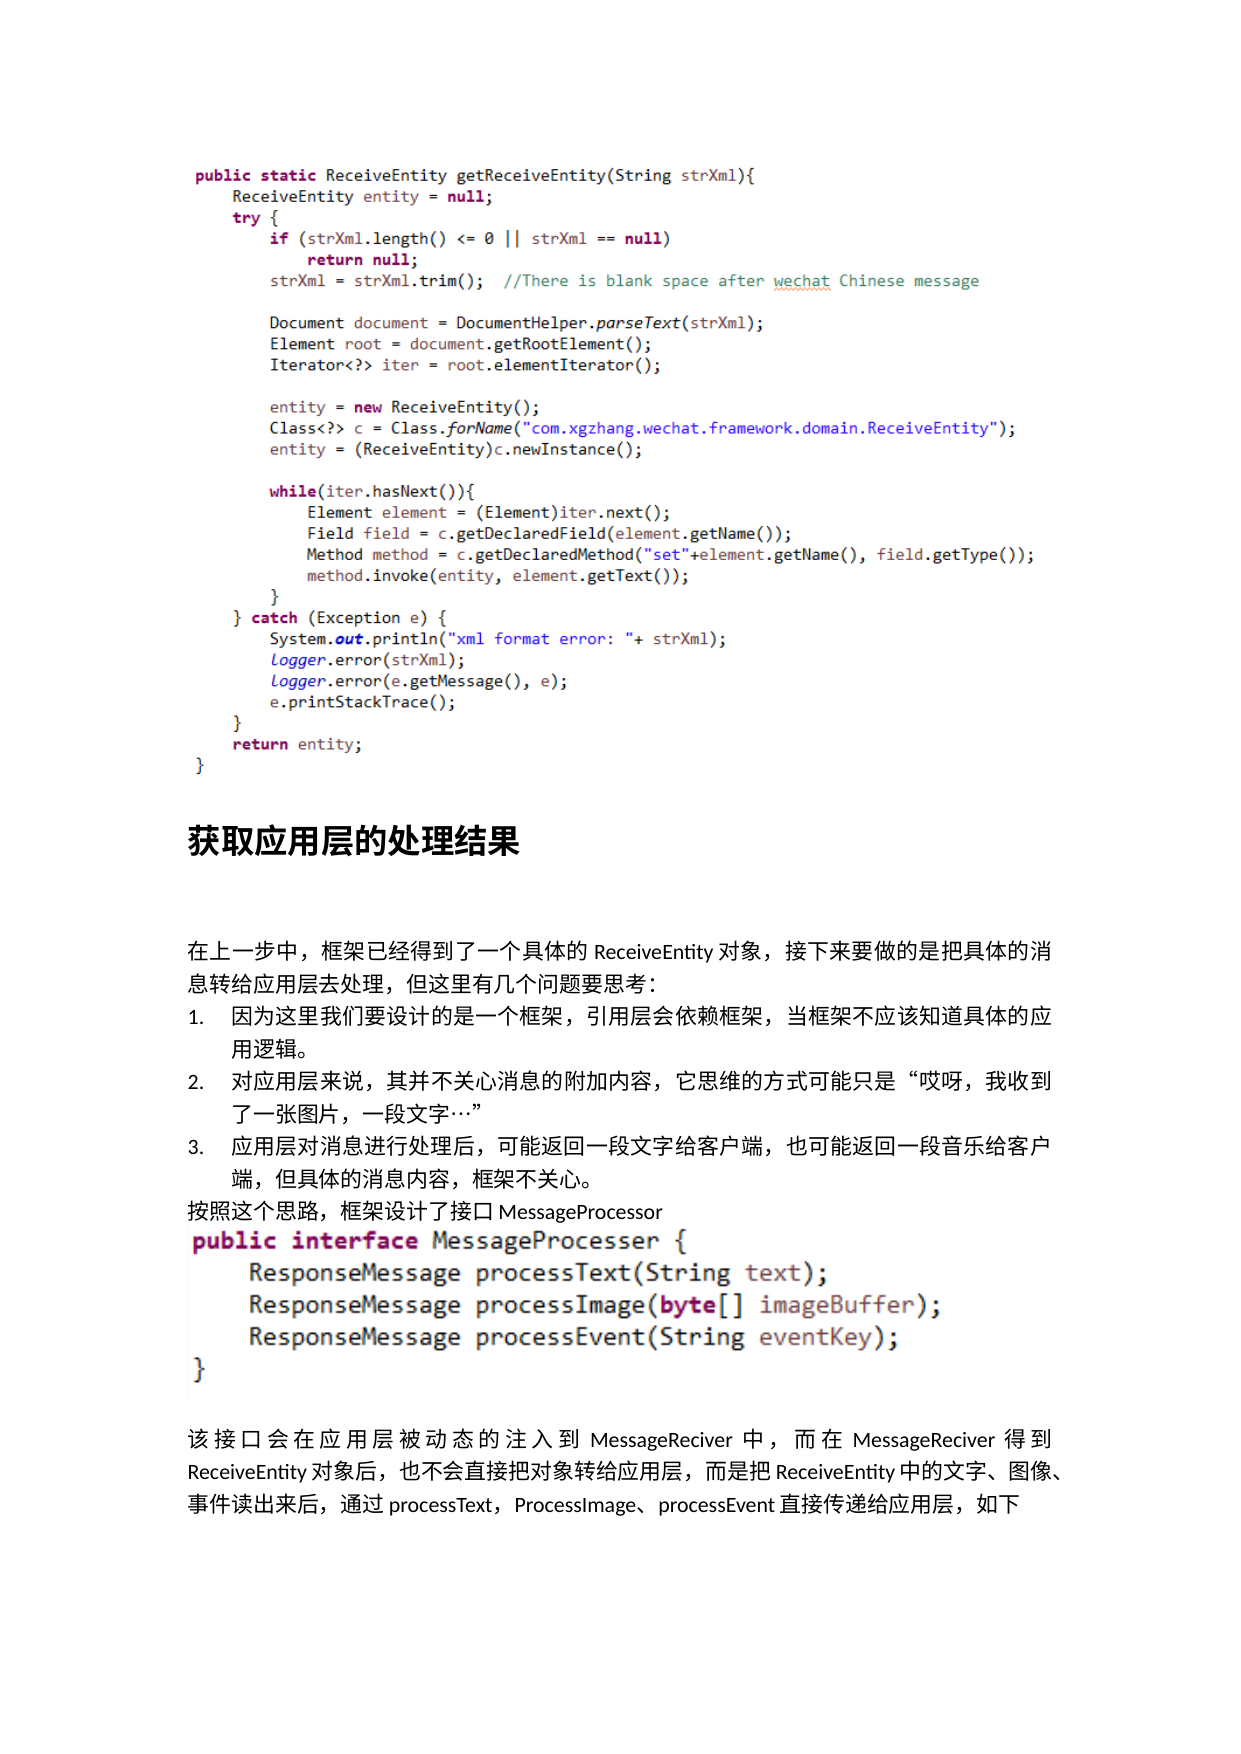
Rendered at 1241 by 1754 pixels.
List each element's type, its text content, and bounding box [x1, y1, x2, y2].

text 按照这个思路，框架设计了接口MessageProcessor [187, 1194, 1053, 1226]
list 因为这里我们要设计的是一个框架，引用层会依赖框架，当框架不应该知道具体的应用逻辑。 [187, 999, 1053, 1064]
list 对应用层来说，其并不关心消息的附加内容，它思维的方式可能只是“哎呀，我收到了一张图片，一段文字…” [187, 1064, 1053, 1129]
text 在上一步中，框架已经得到了一个具体的ReceiveEntity对象，接下来要做的是把具体的消息转给应用层去处理，但这里有几个问题要思考： [187, 934, 1053, 999]
list 应用层对消息进行处理后，可能返回一段文字给客户端，也可能返回一段音乐给客户端，但具体的消息内容，框架不关心。 [187, 1129, 1053, 1194]
subtitle 获取应用层的处理结果 [187, 807, 1053, 872]
text 该接口会在应用层被动态的注入到MessageReciver中，而在MessageReciver得到ReceiveEntity对象后，也不会直接把对象转给应用层，而是把ReceiveEntity中的文字、图像、事件读出来后，通过processText，ProcessImage、processEvent直接传递给应用层，如下 [187, 1421, 1053, 1519]
